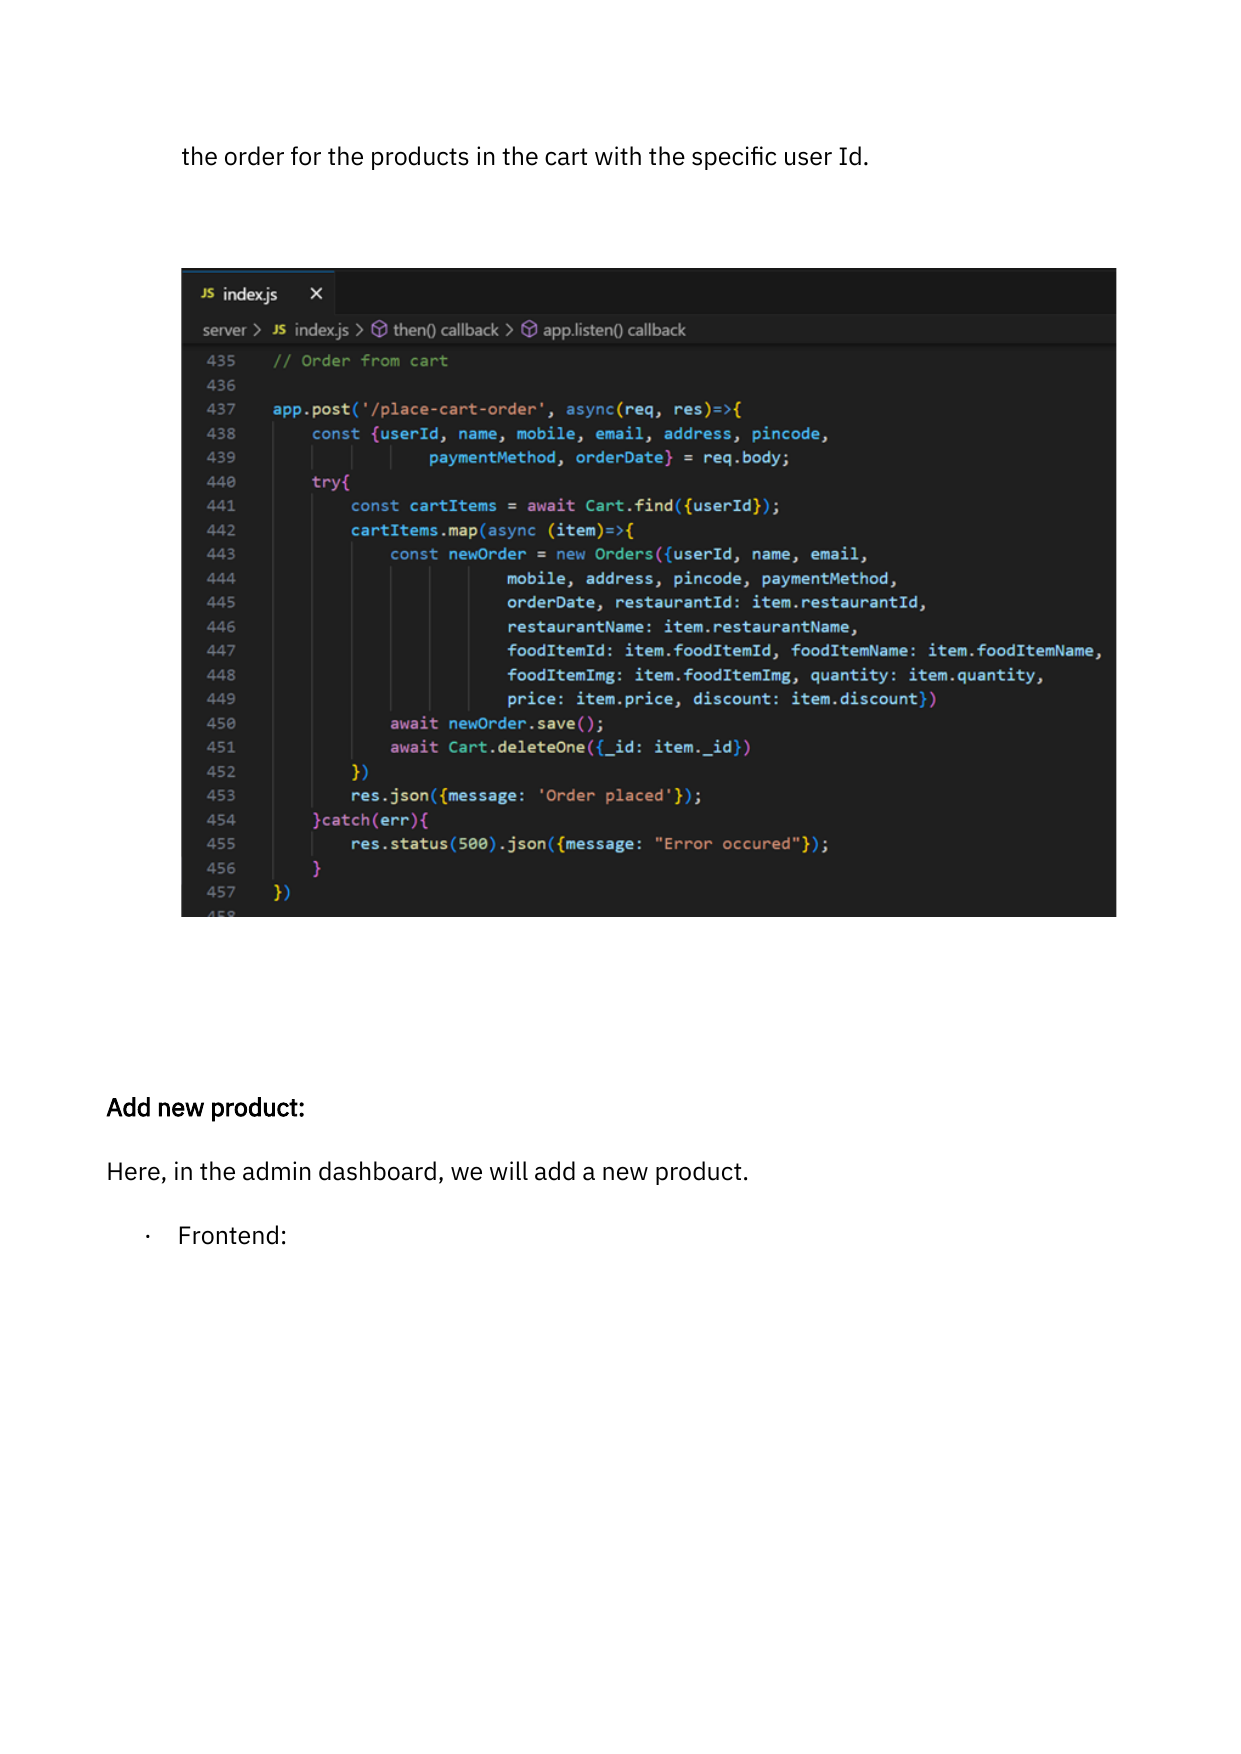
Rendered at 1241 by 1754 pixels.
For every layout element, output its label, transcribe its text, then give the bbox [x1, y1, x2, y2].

text · Frontend: [144, 1219, 1072, 1252]
text Add new product: [106, 1090, 1072, 1123]
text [181, 139, 1072, 172]
text Here, in the admin dashboard, we will add a new product. [106, 1155, 1072, 1187]
picture [181, 268, 1117, 917]
